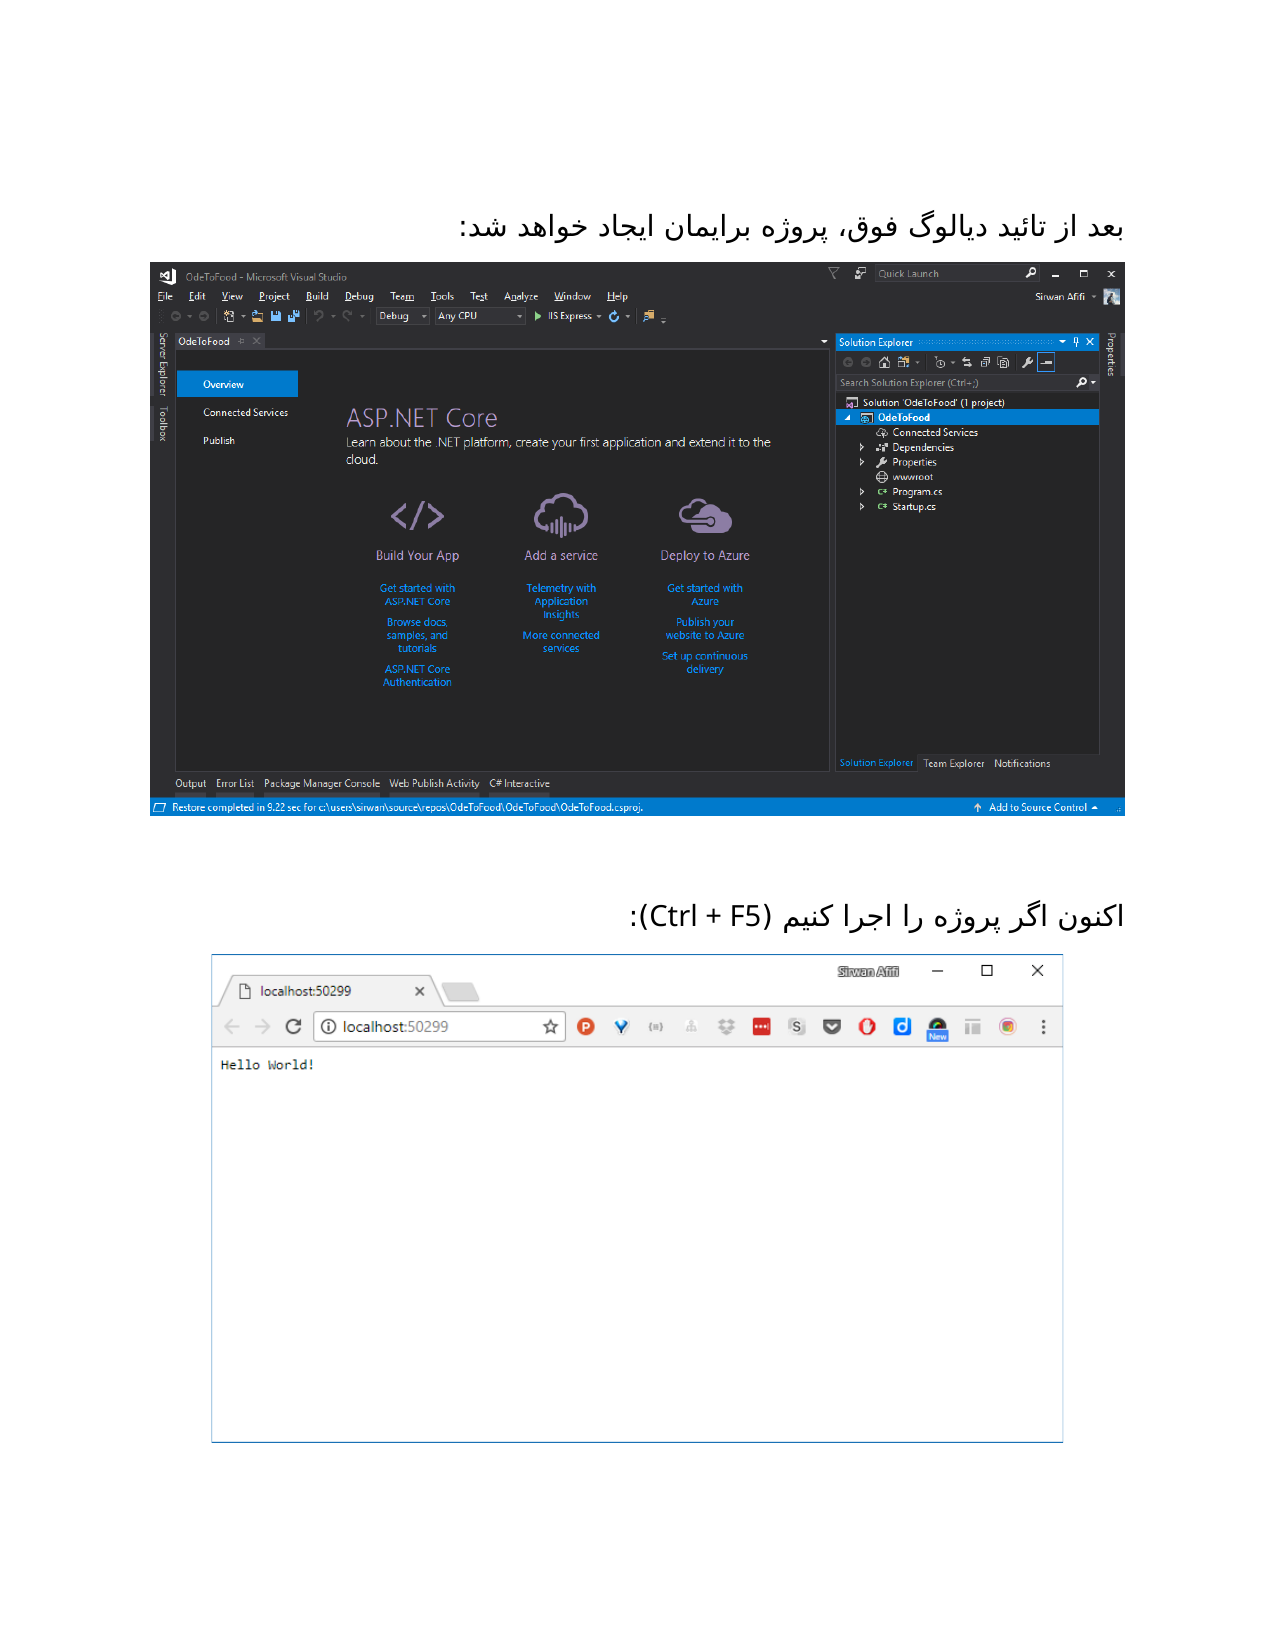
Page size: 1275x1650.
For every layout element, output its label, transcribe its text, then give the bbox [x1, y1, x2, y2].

picture [150, 262, 1125, 816]
text اکنون اگر پروژه را اجرا کنیم (Ctrl + F5): [150, 895, 1125, 935]
text بعد از تائید دیالوگ فوق، پروژه برایمان ایجاد خواهد شد: [150, 209, 1125, 243]
picture [211, 954, 1064, 1443]
